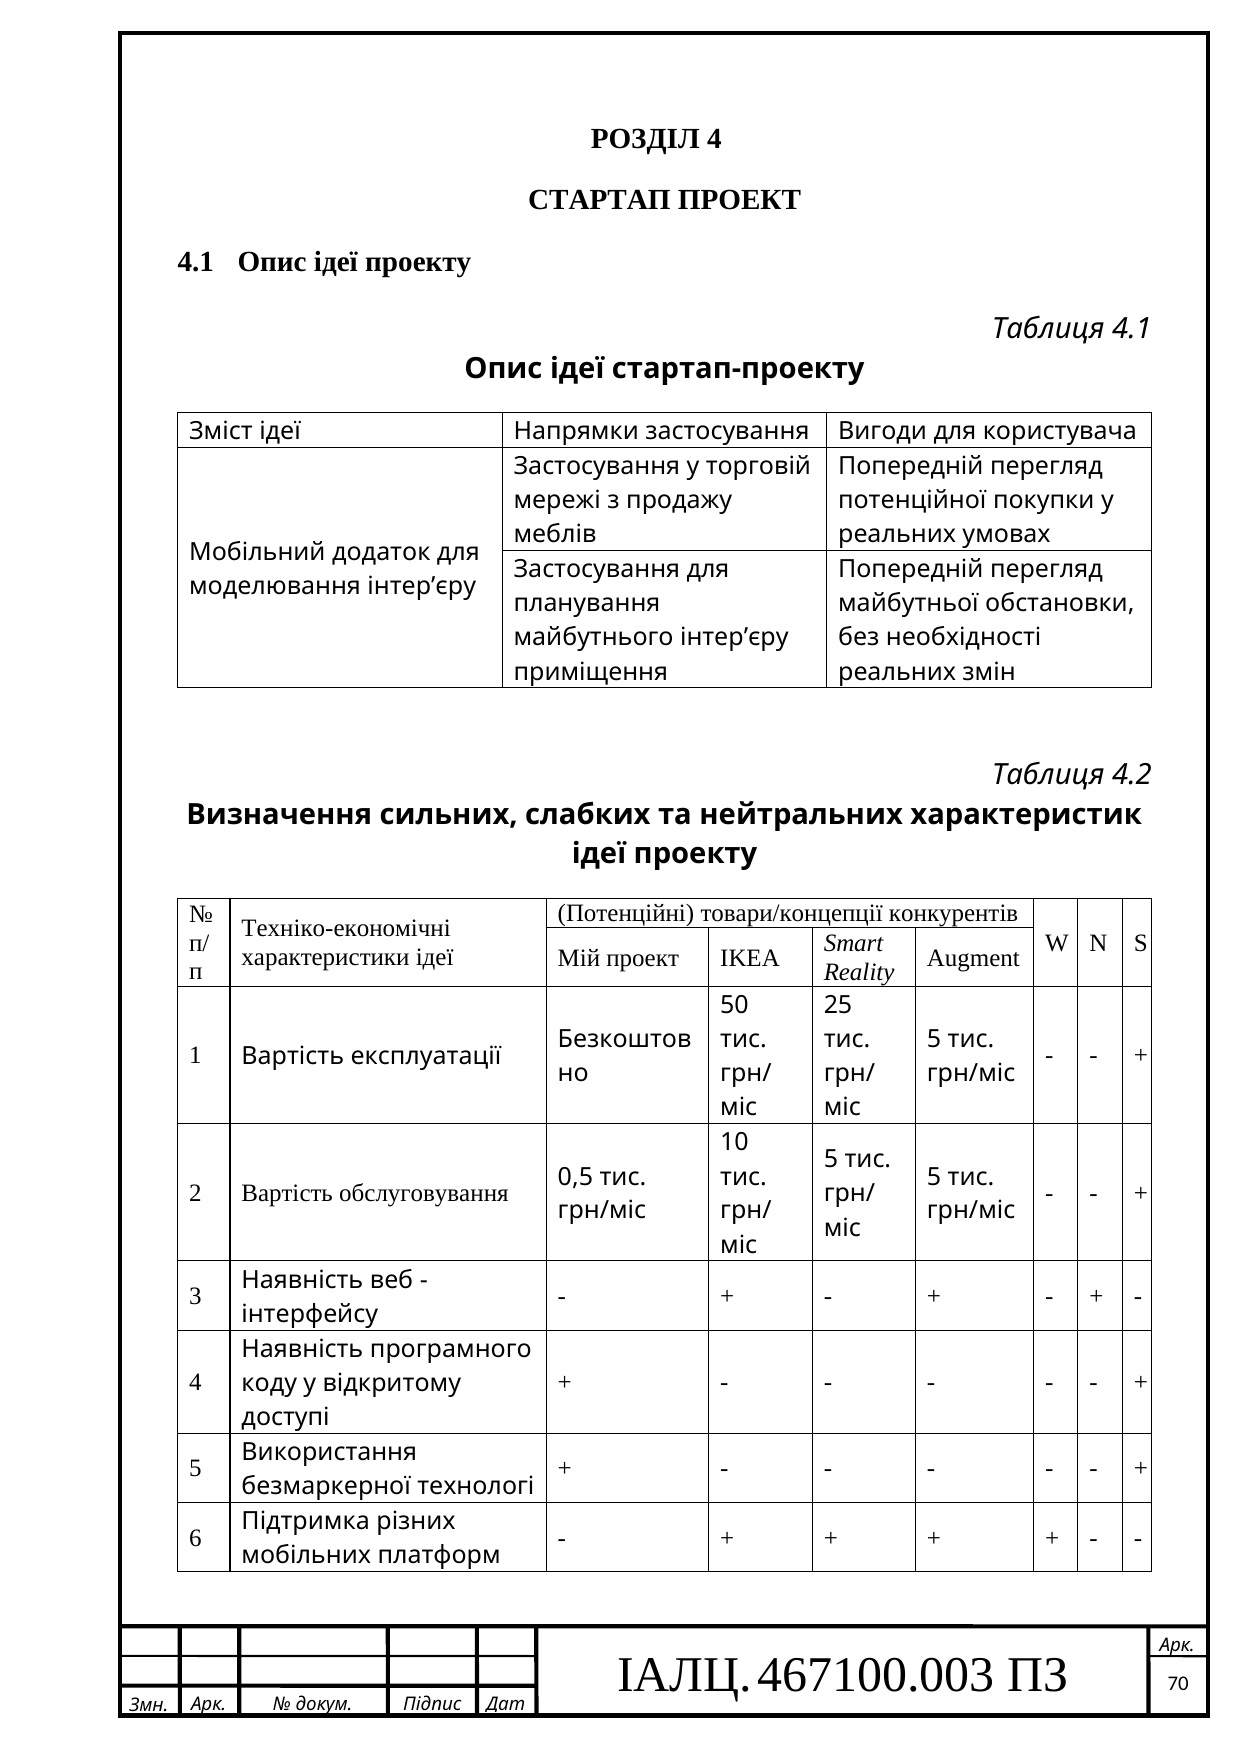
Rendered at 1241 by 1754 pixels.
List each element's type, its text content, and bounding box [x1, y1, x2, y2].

table_cell Вартість експлуатації [231, 987, 546, 1123]
table_cell 2 [178, 1124, 229, 1260]
table_cell Augment [916, 928, 1033, 986]
table_cell + [709, 1261, 812, 1329]
table_cell - [916, 1434, 1033, 1502]
table_cell - [916, 1331, 1033, 1433]
table_cell - [1078, 1331, 1122, 1433]
table_cell - [1034, 1124, 1077, 1260]
table_header W [1034, 899, 1077, 986]
table_header Напрямки застосування [503, 413, 826, 447]
subtitle Опис ідеї проекту [177, 244, 1152, 278]
table_cell + [1123, 1434, 1151, 1502]
table_cell - [1078, 1124, 1122, 1260]
table_header (Потенційні) товари/концепції конкурентів [547, 899, 1033, 927]
table_cell Мій проект [547, 928, 708, 986]
table_header Техніко-економічні характеристики ідеї [231, 899, 546, 986]
table_header № п/п [178, 899, 229, 986]
table_cell 10 тис. грн/міс [709, 1124, 812, 1260]
table_header Вигоди для користувача [827, 413, 1151, 447]
table_cell - [709, 1434, 812, 1502]
table_cell 50 тис. грн/міс [709, 987, 812, 1123]
table_cell - [1078, 1503, 1122, 1571]
table_cell Попередній перегляд потенційної покупки у реальних умовах [827, 448, 1151, 550]
text Опис ідеї стартап-проекту [177, 347, 1152, 387]
table_cell Безкоштовно [547, 987, 708, 1123]
table_cell - [813, 1434, 915, 1502]
table_cell + [1123, 1124, 1151, 1260]
table_cell - [547, 1261, 708, 1329]
table_cell Наявність веб -інтерфейсу [231, 1261, 546, 1329]
table_cell + [1078, 1261, 1122, 1329]
table_cell - [547, 1503, 708, 1571]
table_cell - [1078, 1434, 1122, 1502]
table_header S [1123, 899, 1151, 986]
table_cell Підтримка різних мобільних платформ [231, 1503, 546, 1571]
table_cell Наявність програмного коду у відкритому доступі [231, 1331, 546, 1433]
table_cell + [916, 1503, 1033, 1571]
table_cell 0,5 тис. грн/міс [547, 1124, 708, 1260]
table_cell + [547, 1331, 708, 1433]
table_cell + [547, 1434, 708, 1502]
table_cell IKEA [709, 928, 812, 986]
table_cell 5 тис. грн/міс [916, 987, 1033, 1123]
table_cell - [813, 1331, 915, 1433]
table_cell - [1034, 1434, 1077, 1502]
table_cell - [1034, 1261, 1077, 1329]
table_cell + [709, 1503, 812, 1571]
table_header Зміст ідеї [178, 413, 502, 447]
table_cell + [1034, 1503, 1077, 1571]
table_cell Вартість обслуговування [231, 1124, 546, 1260]
table_cell Smart Reality [813, 928, 915, 986]
text Таблиця 4.2 [177, 753, 1152, 793]
table_cell - [1078, 987, 1122, 1123]
table_cell - [813, 1261, 915, 1329]
text СТАРТАП ПРОЕКТ [177, 182, 1152, 215]
table_cell Мобільний додаток для моделювання інтер’єру [178, 448, 502, 687]
table_cell Використання безмаркерної технологі [231, 1434, 546, 1502]
table_cell + [1123, 1331, 1151, 1433]
table_cell - [1034, 987, 1077, 1123]
table_cell 25 тис. грн/міс [813, 987, 915, 1123]
table_cell Застосування для планування майбутнього інтер’єру приміщення [503, 551, 826, 687]
table_cell 6 [178, 1503, 229, 1571]
table_cell Попередній перегляд майбутньої обстановки, без необхідності реальних змін [827, 551, 1151, 687]
table_cell - [1123, 1261, 1151, 1329]
table_cell - [709, 1331, 812, 1433]
text Визначення сильних, слабких та нейтральних характеристик ідеї проекту [177, 793, 1152, 872]
table_cell - [1034, 1331, 1077, 1433]
table_cell 5 [178, 1434, 229, 1502]
table_cell 3 [178, 1261, 229, 1329]
table_cell + [813, 1503, 915, 1571]
table_header N [1078, 899, 1122, 986]
table_cell + [1123, 987, 1151, 1123]
table_cell 5 тис. грн/міс [916, 1124, 1033, 1260]
table_cell 4 [178, 1331, 229, 1433]
table_cell 5 тис. грн/міс [813, 1124, 915, 1260]
table_cell + [916, 1261, 1033, 1329]
table_cell 1 [178, 987, 229, 1123]
table_cell - [1123, 1503, 1151, 1571]
text Таблиця 4.1 [177, 307, 1152, 347]
table_cell Застосування у торговій мережі з продажу меблів [503, 448, 826, 550]
